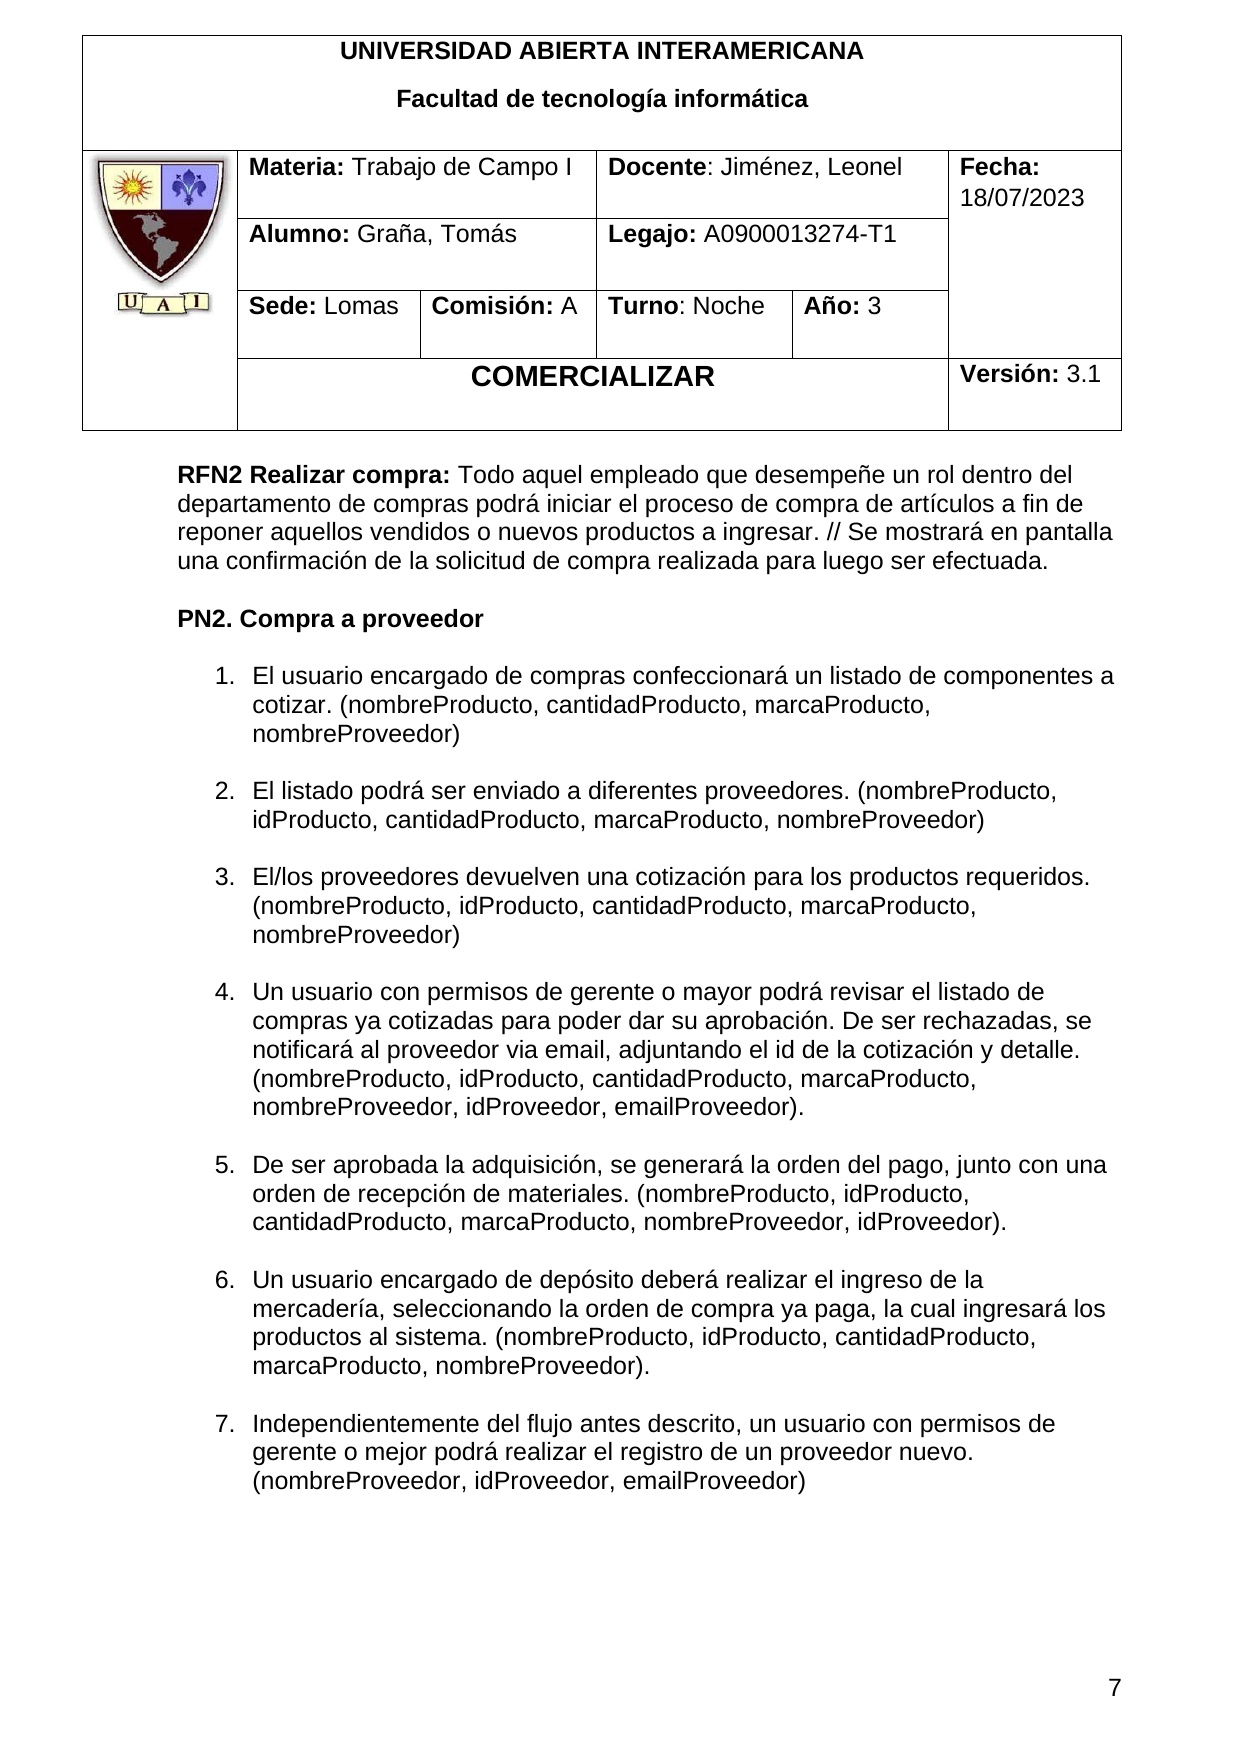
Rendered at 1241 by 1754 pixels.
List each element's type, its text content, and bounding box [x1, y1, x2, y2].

list Independientemente del flujo antes descrito, un usuario con permisos de gerente o mejor podrá realizar el registro de un proveedor nuevo. (nombreProveedor, idProveedor, emailProveedor) [214, 1408, 1122, 1495]
list El listado podrá ser enviado a diferentes proveedores. (nombreProducto, idProducto, cantidadProducto, marcaProducto, nombreProveedor) [214, 776, 1122, 833]
list Un usuario encargado de depósito deberá realizar el ingreso de la mercadería, seleccionando la orden de compra ya paga, la cual ingresará los productos al sistema. (nombreProducto, idProducto, cantidadProducto, marcaProducto, nombreProveedor). [214, 1265, 1122, 1380]
list El usuario encargado de compras confeccionará un listado de componentes a cotizar. (nombreProducto, cantidadProducto, marcaProducto, nombreProveedor) [214, 661, 1122, 747]
text RFN2 Realizar compra: Todo aquel empleado que desempeñe un rol dentro del departamento de compras podrá iniciar el proceso de compra de artículos a fin de reponer aquellos vendidos o nuevos productos a ingresar. // Se mostrará en pantalla una confirmación de la solicitud de compra realizada para luego ser efectuada. [177, 460, 1122, 575]
text PN2. Compra a proveedor [177, 603, 1122, 632]
picture [87, 151, 234, 320]
list Un usuario con permisos de gerente o mayor podrá revisar el listado de compras ya cotizadas para poder dar su aprobación. De ser rechazadas, se notificará al proveedor via email, adjuntando el id de la cotización y detalle. (nombreProducto, idProducto, cantidadProducto, marcaProducto, nombreProveedor, idProveedor, emailProveedor). [214, 977, 1122, 1121]
list El/los proveedores devuelven una cotización para los productos requeridos. (nombreProducto, idProducto, cantidadProducto, marcaProducto, nombreProveedor) [214, 862, 1122, 948]
list De ser aprobada la adquisición, se generará la orden del pago, junto con una orden de recepción de materiales. (nombreProducto, idProducto, cantidadProducto, marcaProducto, nombreProveedor, idProveedor). [214, 1150, 1122, 1236]
